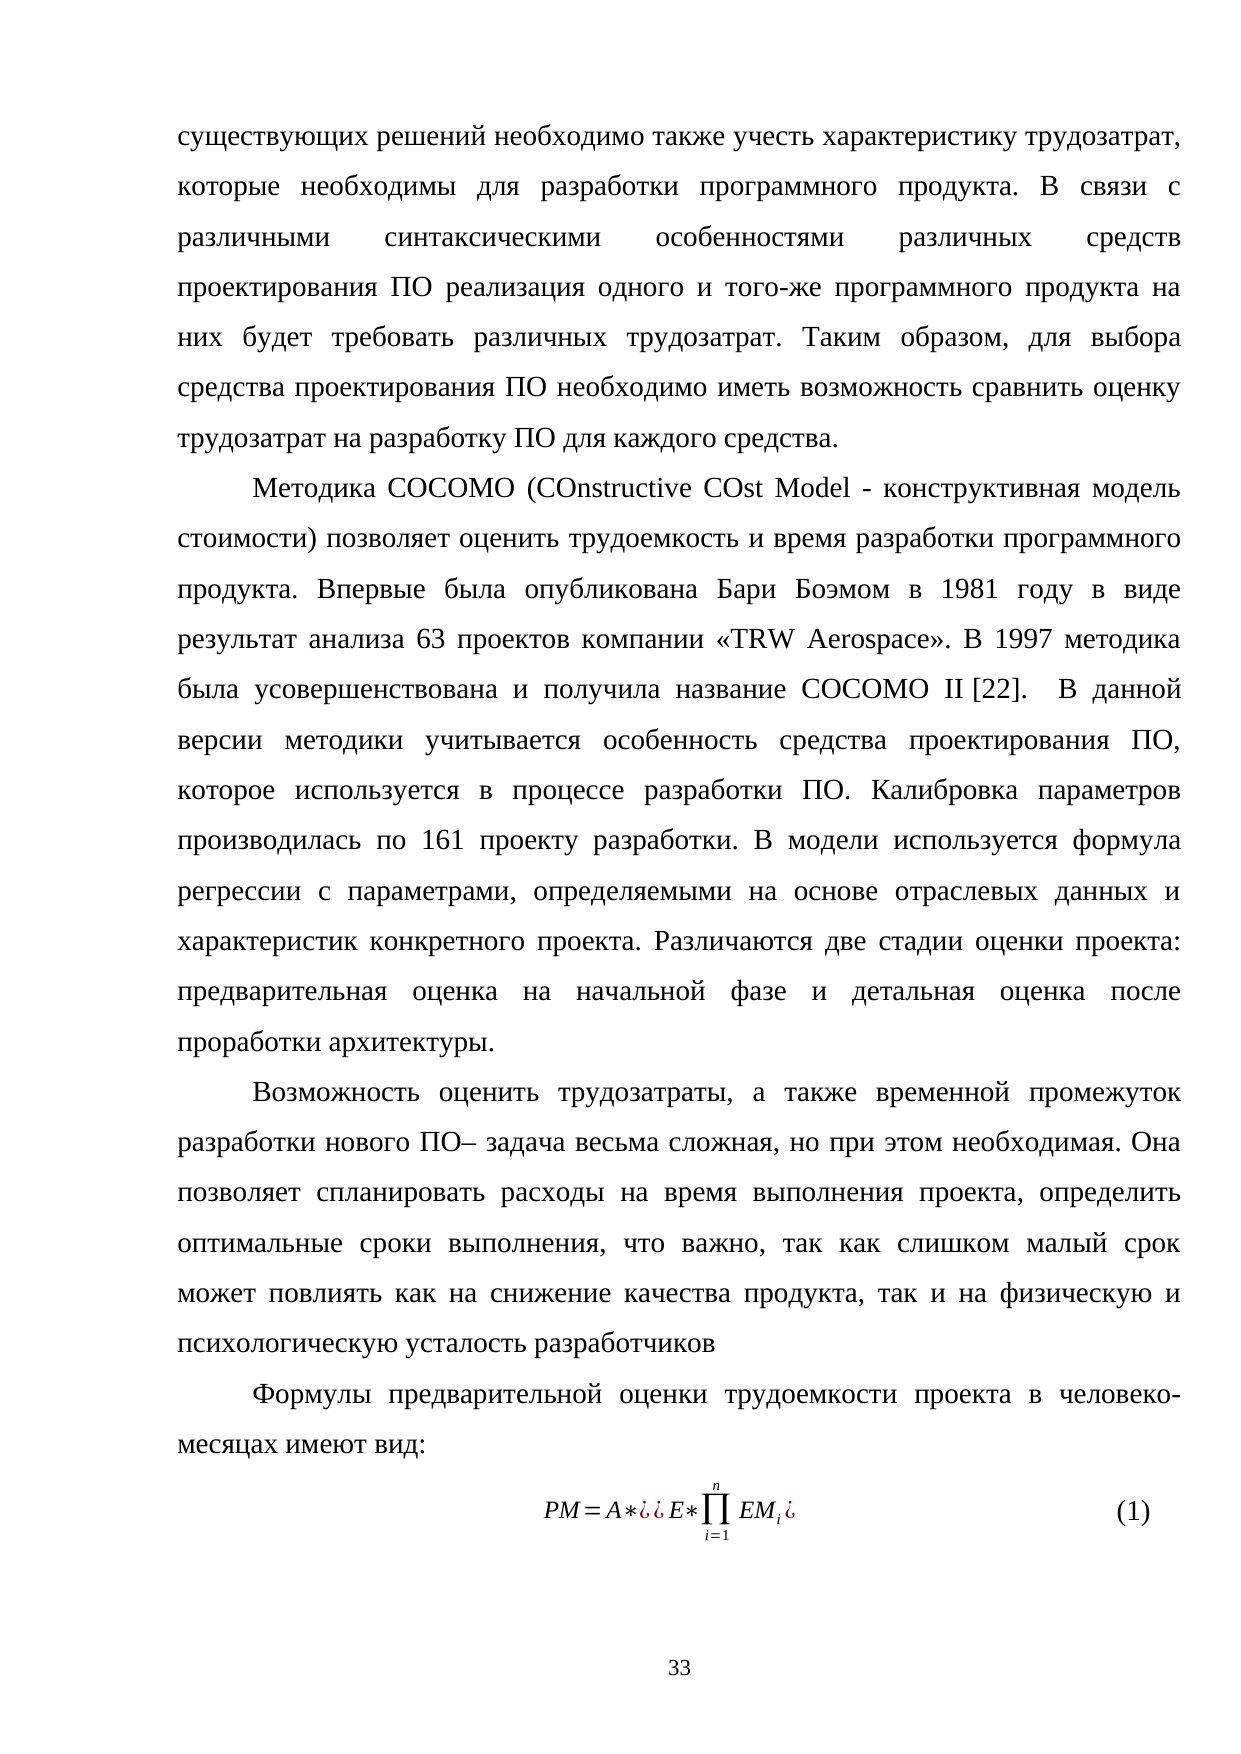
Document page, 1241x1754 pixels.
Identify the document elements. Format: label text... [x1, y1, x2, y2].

table_header [177, 1476, 1086, 1560]
text Возможность оценить трудозатраты, а также временной промежуток разработки нового ПО– задача весьма сложная, но при этом необходимая. Она позволяет спланировать расходы на время выполнения проекта, определить оптимальные сроки выполнения, что важно, так как слишком малый срок может повлиять как на снижение качества продукта, так и на физическую и психологическую усталость разработчиков [177, 1074, 1182, 1359]
table_header (1) [1086, 1476, 1181, 1560]
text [177, 118, 1182, 453]
text Методика COCOMO (COnstructive COst Model - конструктивная модель стоимости) позволяет оценить трудоемкость и время разработки программного продукта. Впервые была опубликована Бари Боэмом в 1981 году в виде результат анализа 63 проектов компании «TRW Aerospace». В 1997 методика была усовершенствована и получила название COCOMO II [22]. В данной версии методики учитывается особенность средства проектирования ПО, которое используется в процессе разработки ПО. Калибровка параметров производилась по 161 проекту разработки. В модели используется формула регрессии с параметрами, определяемыми на основе отраслевых данных и характеристик конкретного проекта. Различаются две стадии оценки проекта: предварительная оценка на начальной фазе и детальная оценка после проработки архитектуры. [177, 470, 1182, 1057]
text Формулы предварительной оценки трудоемкости проекта в человеко-месяцах имеют вид: [177, 1376, 1182, 1460]
